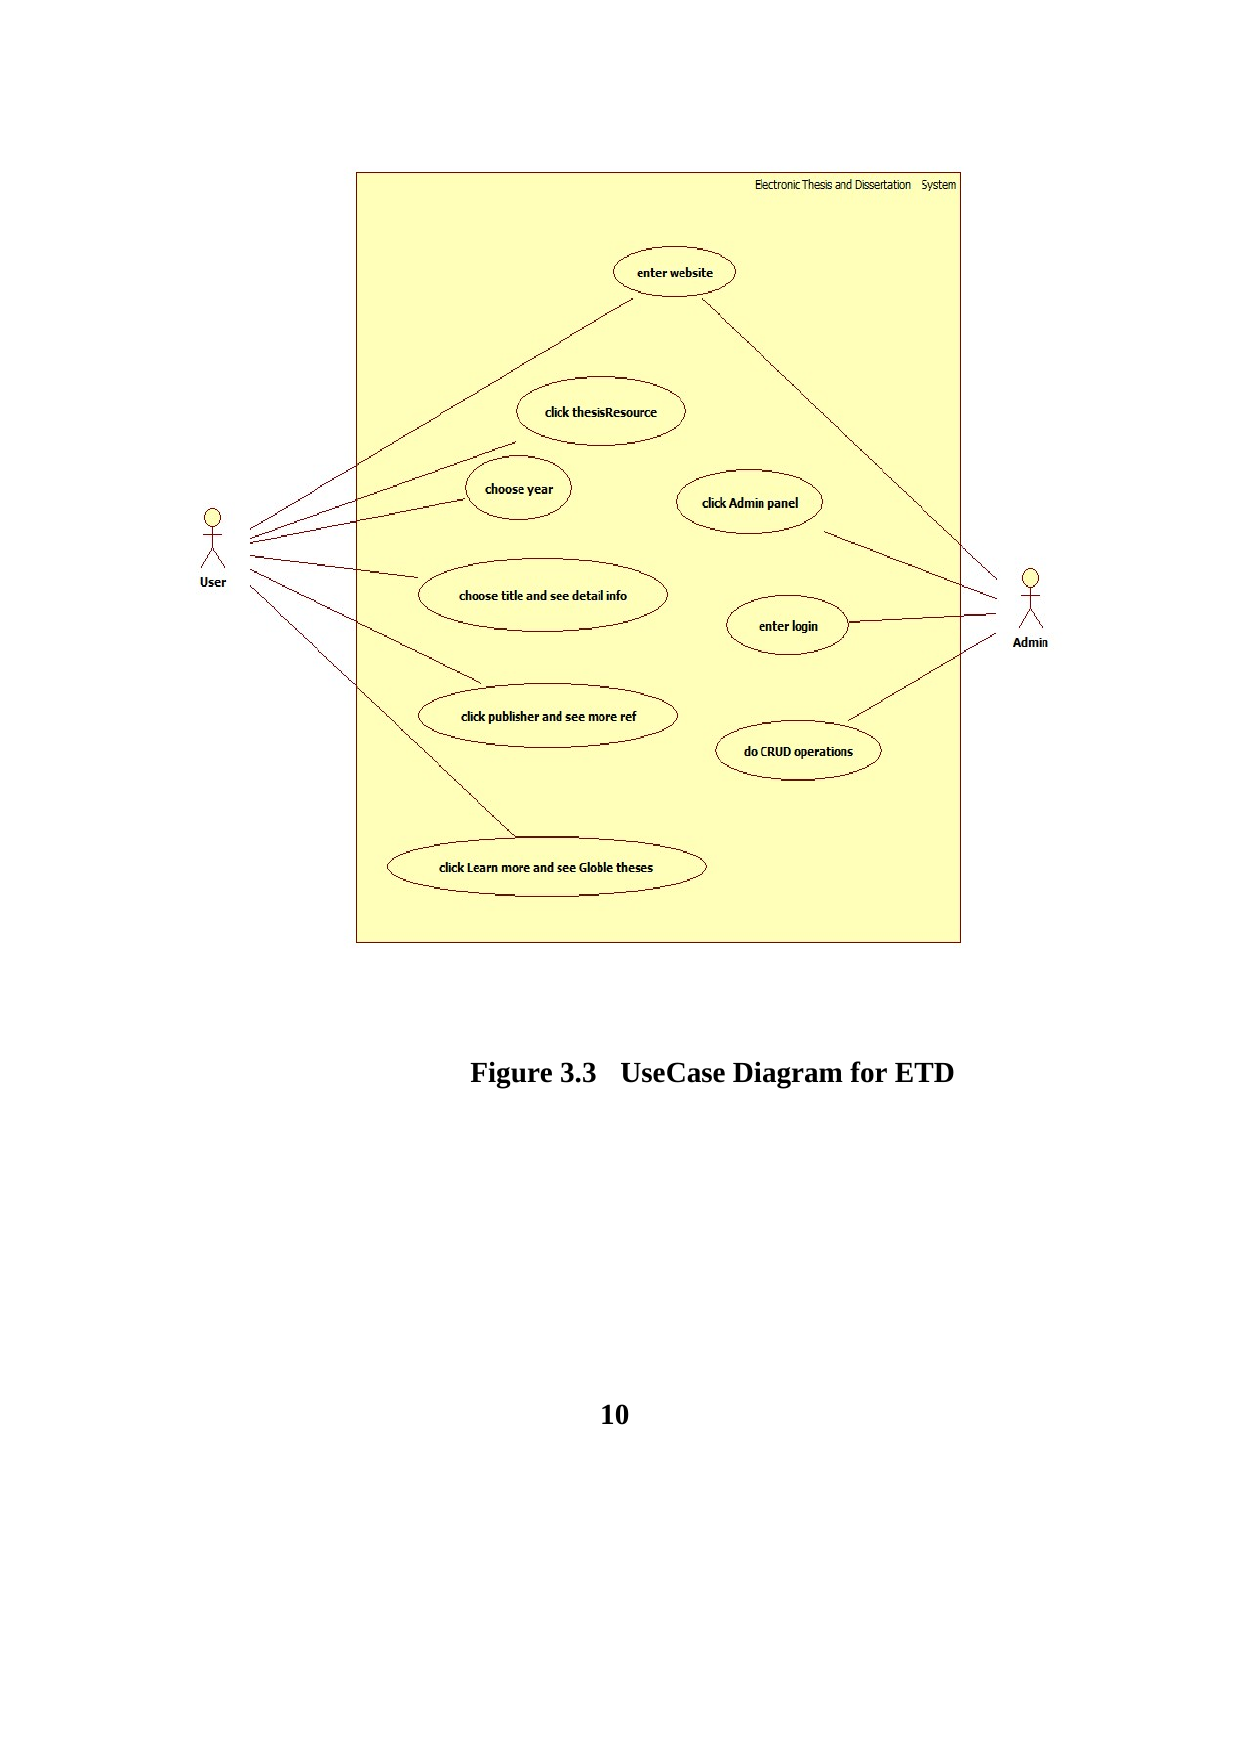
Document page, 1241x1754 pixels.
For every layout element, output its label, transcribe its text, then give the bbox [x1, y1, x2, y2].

text Figure 3.3 UseCase Diagram for ETD [375, 1055, 1090, 1125]
text 10 [525, 1397, 1090, 1431]
picture [156, 150, 1084, 967]
